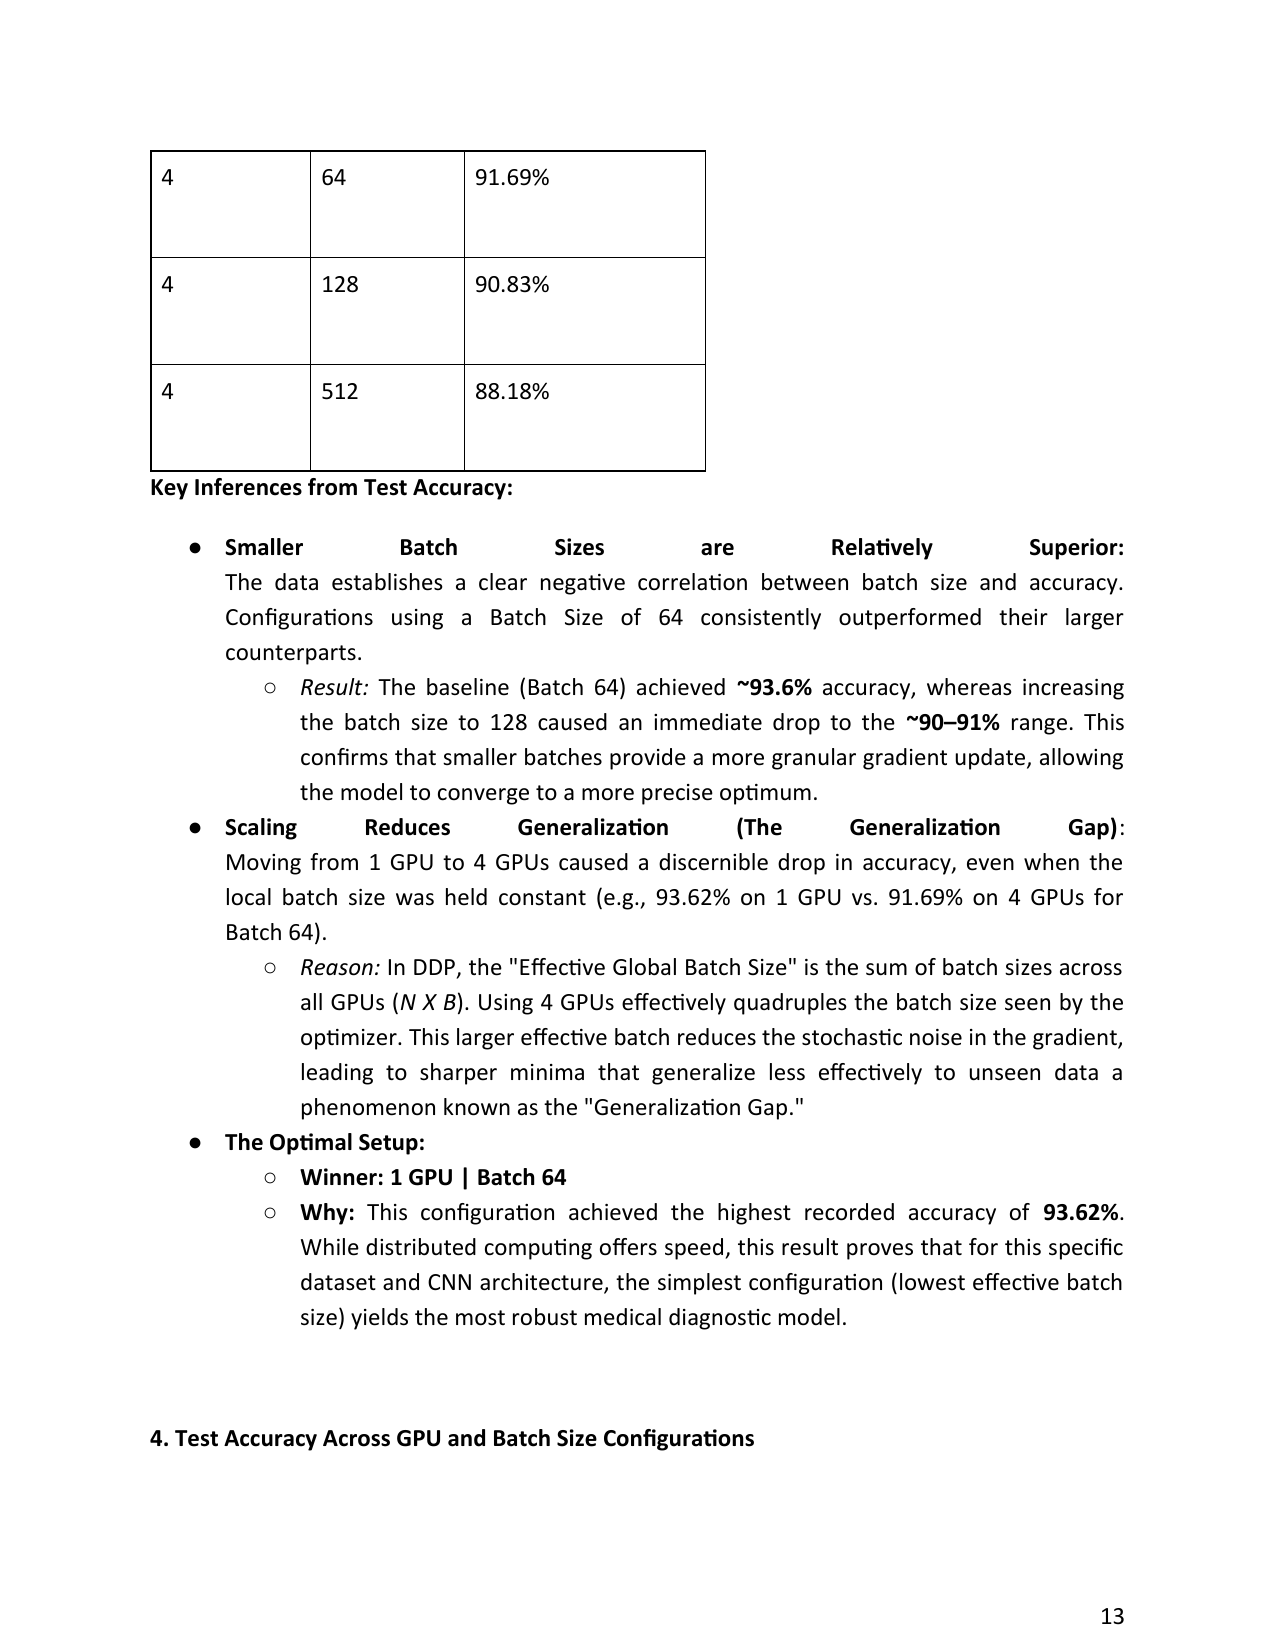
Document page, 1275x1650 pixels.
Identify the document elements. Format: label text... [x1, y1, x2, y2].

table_cell 88.18% [465, 365, 705, 470]
text Key Inferences from Test Accuracy: [150, 472, 1125, 502]
list The Optimal Setup: [187, 1127, 1125, 1157]
table_cell 4 [152, 365, 310, 470]
table_cell 4 [152, 152, 310, 257]
table_cell 91.69% [465, 152, 705, 257]
table_cell 64 [311, 152, 464, 257]
table_cell 128 [311, 258, 464, 363]
table_cell 4 [152, 258, 310, 363]
list Scaling Reduces Generalization (The Generalization Gap): Moving from 1 GPU to 4 GPUs caused a discernible drop in accuracy, even when the local batch size was held constant (e.g., 93.62% on 1 GPU vs. 91.69% on 4 GPUs for Batch 64). [187, 812, 1125, 947]
list Smaller Batch Sizes are Relatively Superior: The data establishes a clear negative correlation between batch size and accuracy. Configurations using a Batch Size of 64 consistently outperformed their larger counterparts. [187, 532, 1125, 667]
list Winner: 1 GPU | Batch 64 [262, 1162, 1125, 1192]
table_cell 512 [311, 365, 464, 470]
list Result: The baseline (Batch 64) achieved ~93.6% accuracy, whereas increasing the batch size to 128 caused an immediate drop to the ~90–91% range. This confirms that smaller batches provide a more granular gradient update, allowing the model to converge to a more precise optimum. [262, 672, 1125, 807]
list Reason: In DDP, the "Effective Global Batch Size" is the sum of batch sizes across all GPUs (N X B). Using 4 GPUs effectively quadruples the batch size seen by the optimizer. This larger effective batch reduces the stochastic noise in the gradient, leading to sharper minima that generalize less effectively to unseen data a phenomenon known as the "Generalization Gap." [262, 952, 1125, 1122]
text 4. Test Accuracy Across GPU and Batch Size Configurations [150, 1422, 1125, 1453]
table_cell 90.83% [465, 258, 705, 363]
list Why: This configuration achieved the highest recorded accuracy of 93.62%. While distributed computing offers speed, this result proves that for this specific dataset and CNN architecture, the simplest configuration (lowest effective batch size) yields the most robust medical diagnostic model. [262, 1197, 1125, 1332]
